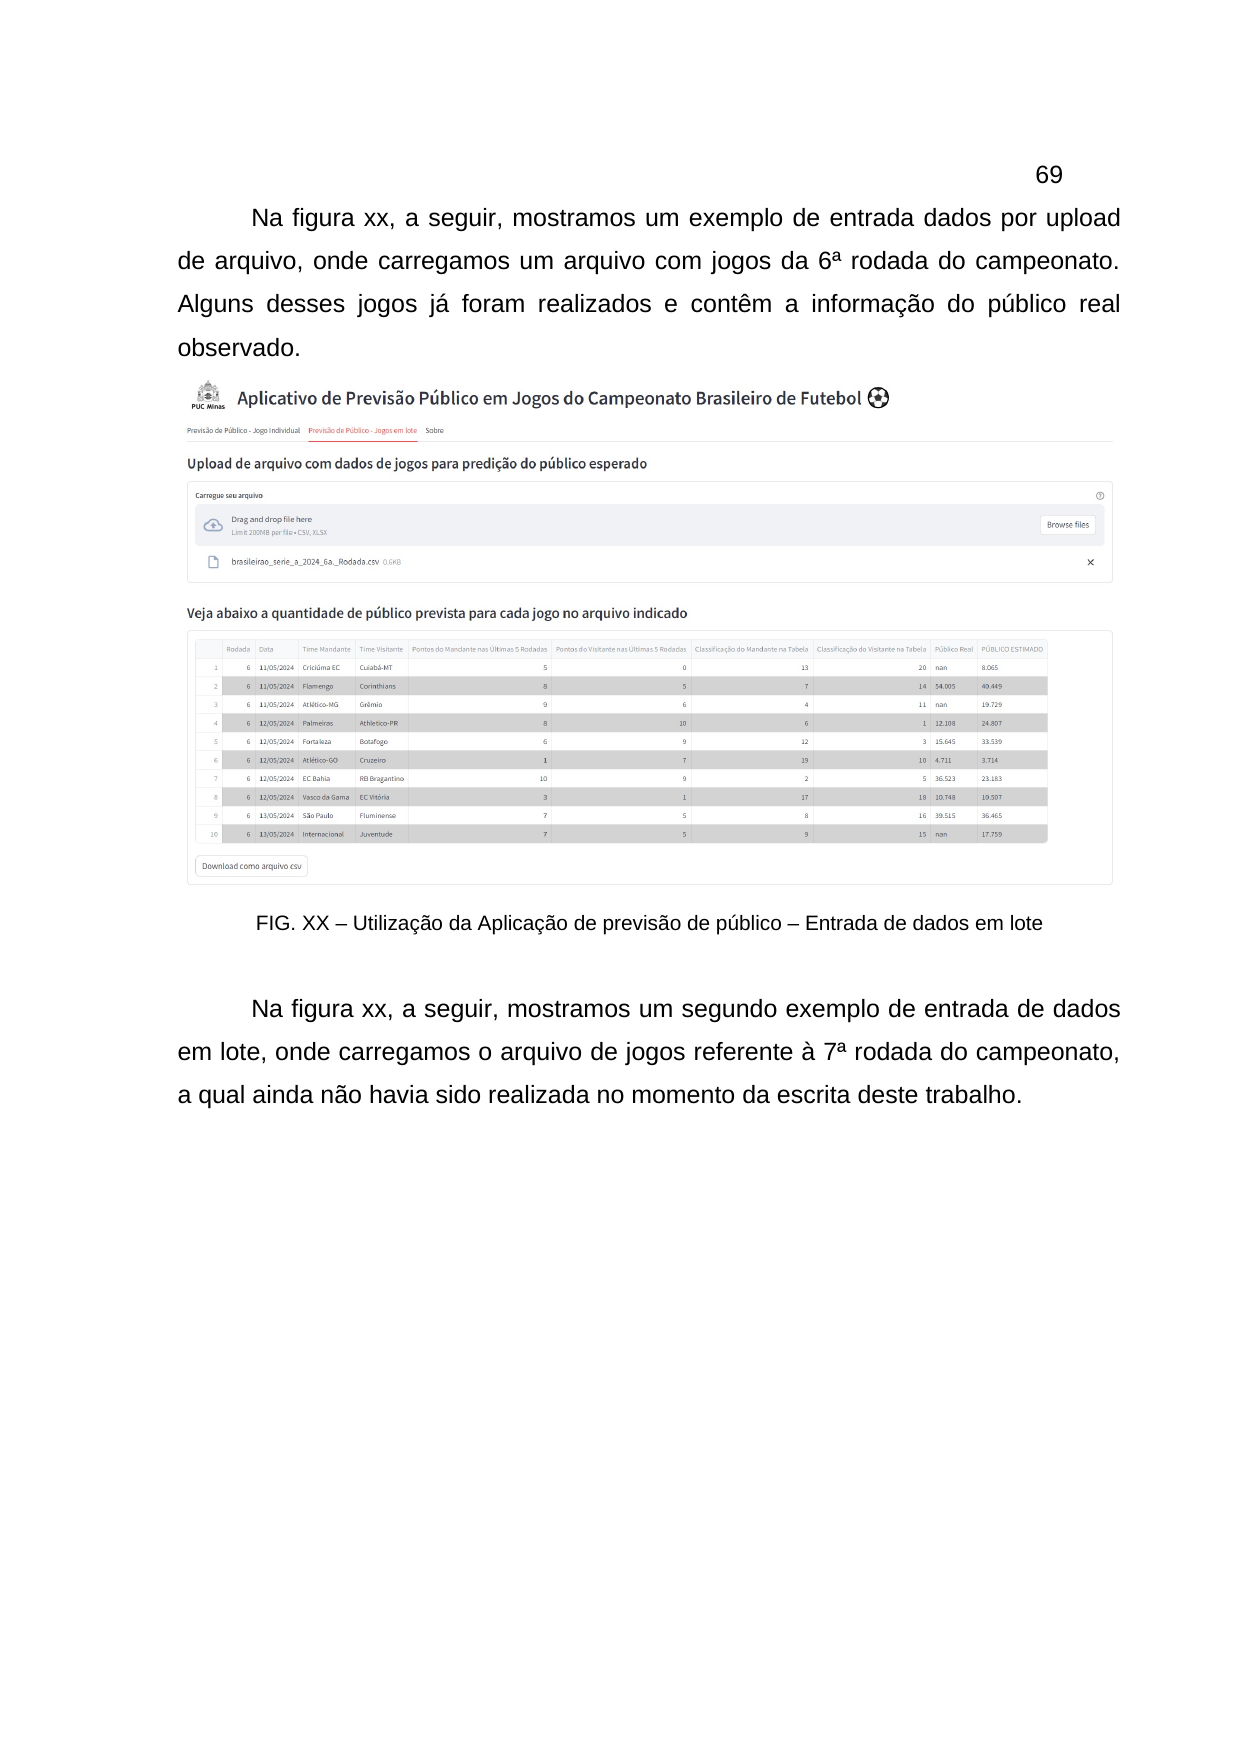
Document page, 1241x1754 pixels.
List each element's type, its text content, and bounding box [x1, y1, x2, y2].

text Na figura xx, a seguir, mostramos um exemplo de entrada dados por upload de arquivo, onde carregamos um arquivo com jogos da 6ª rodada do campeonato. Alguns desses jogos já foram realizados e contêm a informação do público real observado. [177, 203, 1122, 361]
text Na figura xx, a seguir, mostramos um segundo exemplo de entrada de dados em lote, onde carregamos o arquivo de jogos referente à 7ª rodada do campeonato, a qual ainda não havia sido realizada no momento da escrita deste trabalho. [177, 993, 1122, 1108]
picture [177, 375, 1121, 893]
text FIG. XX – Utilização da Aplicação de previsão de público – Entrada de dados em lote [177, 907, 1122, 936]
